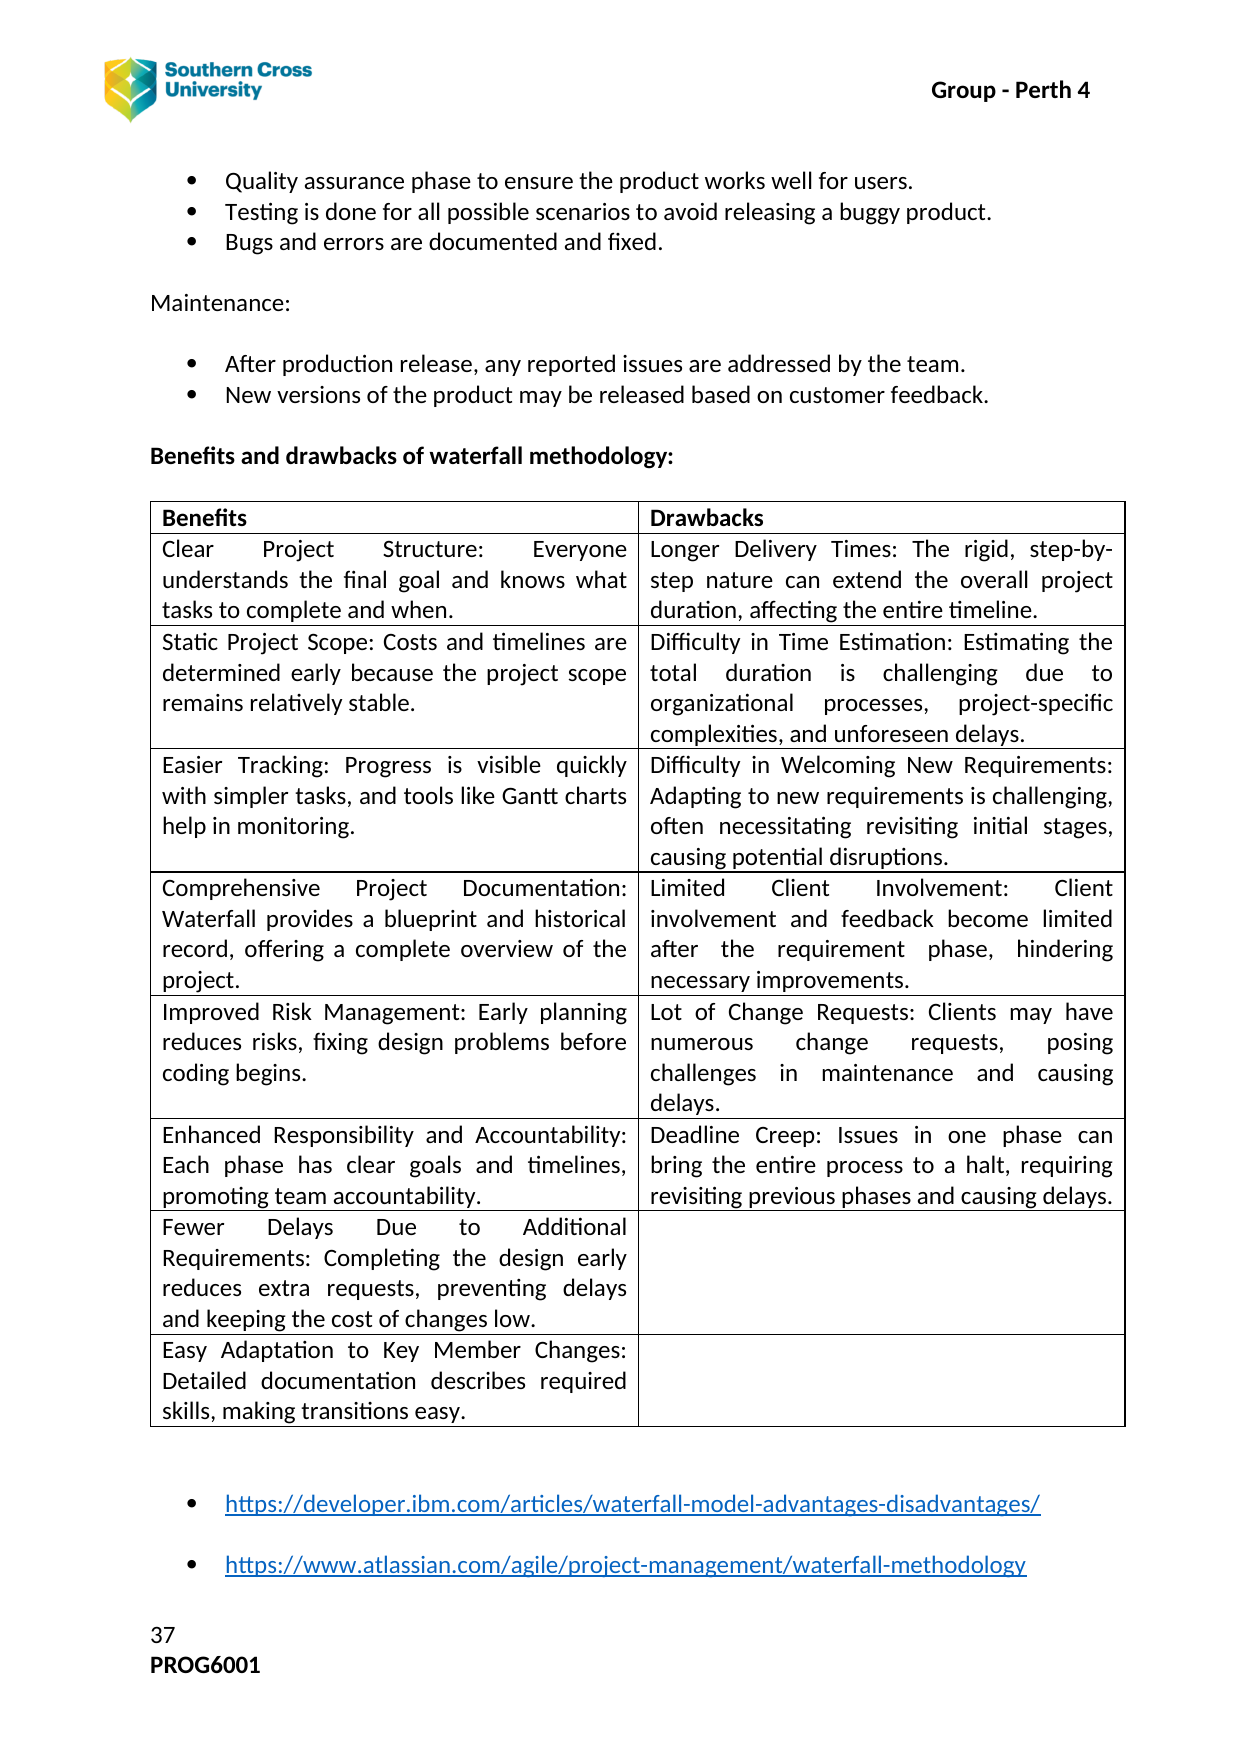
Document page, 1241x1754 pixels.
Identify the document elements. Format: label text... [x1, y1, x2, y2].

list Quality assurance phase to ensure the product works well for users. [187, 165, 1090, 196]
table_cell Clear Project Structure: Everyone understands the final goal and knows what tasks to complete and when. [151, 534, 638, 625]
table_cell Deadline Creep: Issues in one phase can bring the entire process to a halt, requiring revisiting previous phases and causing delays. [639, 1119, 1124, 1210]
list New versions of the product may be released based on customer feedback. [187, 379, 1090, 409]
table_cell Static Project Scope: Costs and timelines are determined early because the project scope remains relatively stable. [151, 626, 638, 748]
table_cell Difficulty in Welcoming New Requirements: Adapting to new requirements is challenging, often necessitating revisiting initial stages, causing potential disruptions. [639, 749, 1124, 871]
table_cell Difficulty in Time Estimation: Estimating the total duration is challenging due to organizational processes, project-specific complexities, and unforeseen delays. [639, 626, 1124, 748]
list https://developer.ibm.com/articles/waterfall-model-advantages-disadvantages/ [187, 1488, 1090, 1519]
table_cell Fewer Delays Due to Additional Requirements: Completing the design early reduces extra requests, preventing delays and keeping the cost of changes low. [151, 1211, 638, 1333]
text Benefits and drawbacks of waterfall methodology: [150, 440, 1090, 471]
table_cell Limited Client Involvement: Client involvement and feedback become limited after the requirement phase, hindering necessary improvements. [639, 873, 1124, 994]
table_cell Easy Adaptation to Key Member Changes: Detailed documentation describes required skills, making transitions easy. [151, 1335, 638, 1426]
table_cell Improved Risk Management: Early planning reduces risks, fixing design problems before coding begins. [151, 996, 638, 1118]
table_cell Lot of Change Requests: Clients may have numerous change requests, posing challenges in maintenance and causing delays. [639, 996, 1124, 1118]
list Testing is done for all possible scenarios to avoid releasing a buggy product. [187, 196, 1090, 226]
text Maintenance: [150, 287, 1090, 318]
table_cell Enhanced Responsibility and Accountability: Each phase has clear goals and timelines, promoting team accountability. [151, 1119, 638, 1210]
table_cell [639, 1335, 1124, 1426]
table_cell Comprehensive Project Documentation: Waterfall provides a blueprint and historical record, offering a complete overview of the project. [151, 873, 638, 994]
list After production release, any reported issues are addressed by the team. [187, 348, 1090, 379]
picture [98, 54, 326, 129]
table_cell Longer Delivery Times: The rigid, step-by-step nature can extend the overall project duration, affecting the entire timeline. [639, 534, 1124, 625]
list https://www.atlassian.com/agile/project-management/waterfall-methodology [187, 1549, 1090, 1580]
list Bugs and errors are documented and fixed. [187, 226, 1090, 257]
table_header Benefits [151, 502, 638, 533]
table_header Drawbacks [639, 502, 1124, 533]
table_cell [639, 1211, 1124, 1333]
table_cell Easier Tracking: Progress is visible quickly with simpler tasks, and tools like Gantt charts help in monitoring. [151, 749, 638, 871]
